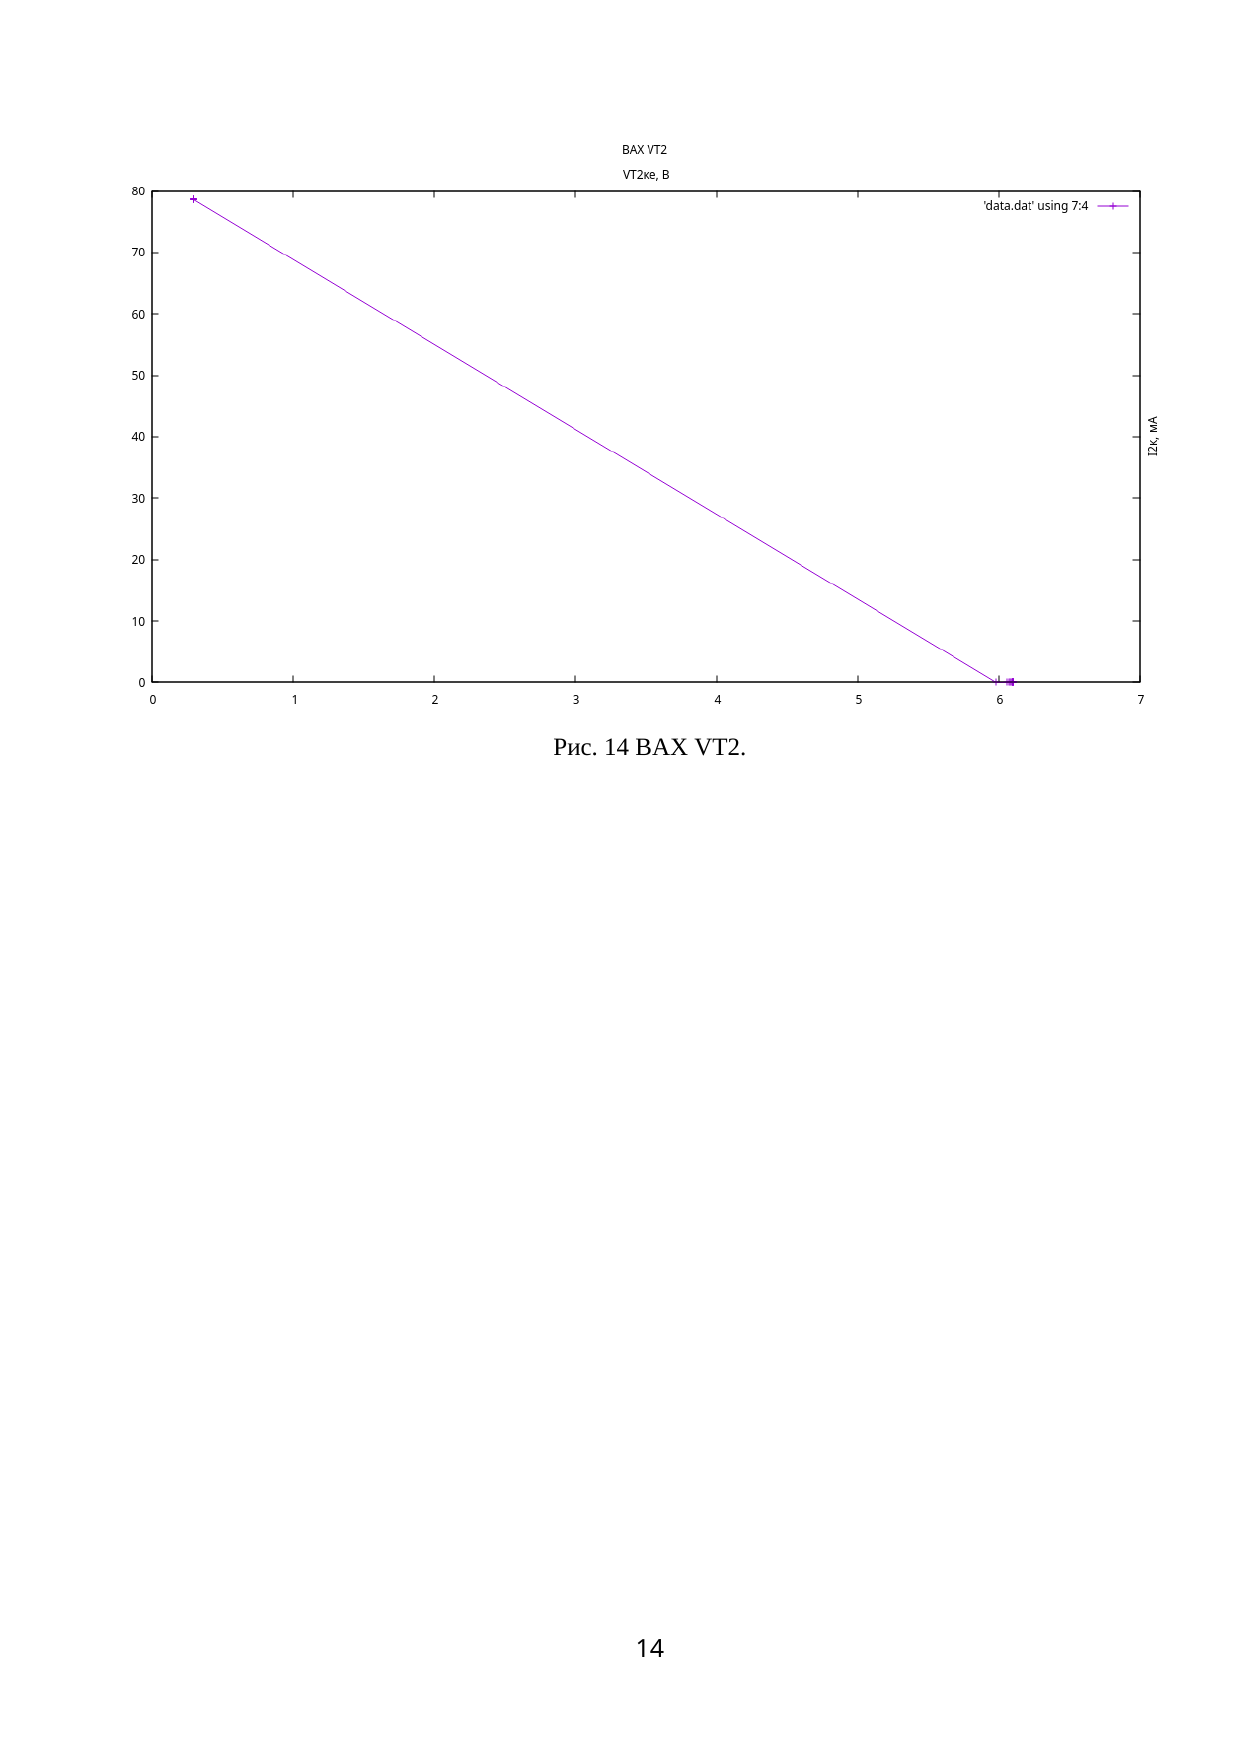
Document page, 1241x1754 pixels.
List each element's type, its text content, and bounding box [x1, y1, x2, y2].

text Рис. 14 ВАХ VT2. [118, 732, 1181, 761]
picture [118, 123, 1182, 715]
